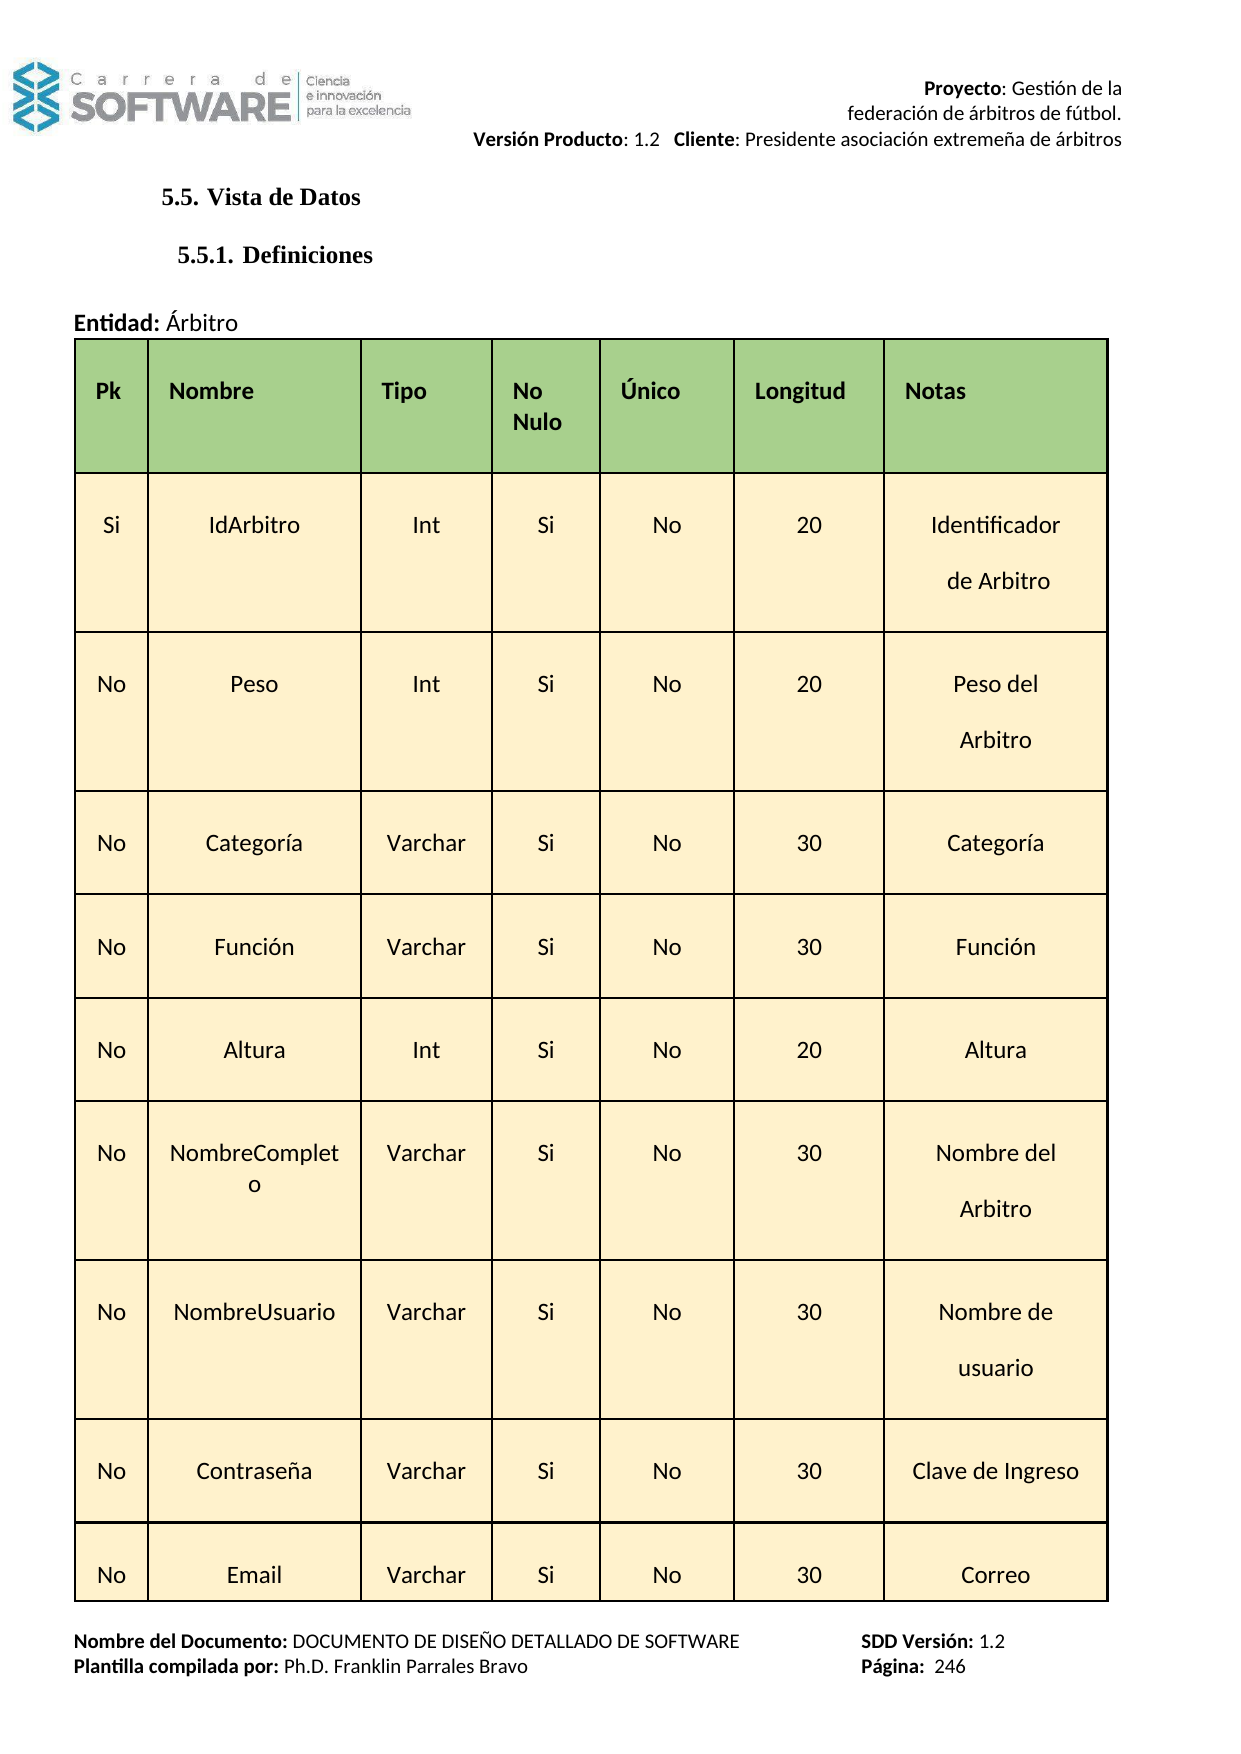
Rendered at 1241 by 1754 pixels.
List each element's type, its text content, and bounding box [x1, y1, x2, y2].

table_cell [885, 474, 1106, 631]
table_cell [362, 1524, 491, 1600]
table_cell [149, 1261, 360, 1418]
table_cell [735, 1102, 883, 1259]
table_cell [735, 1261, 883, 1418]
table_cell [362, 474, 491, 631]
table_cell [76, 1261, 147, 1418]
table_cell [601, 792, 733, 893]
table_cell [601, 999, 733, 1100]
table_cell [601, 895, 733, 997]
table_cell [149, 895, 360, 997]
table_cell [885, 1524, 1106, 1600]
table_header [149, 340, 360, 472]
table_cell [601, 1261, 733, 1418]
picture [2, 46, 417, 154]
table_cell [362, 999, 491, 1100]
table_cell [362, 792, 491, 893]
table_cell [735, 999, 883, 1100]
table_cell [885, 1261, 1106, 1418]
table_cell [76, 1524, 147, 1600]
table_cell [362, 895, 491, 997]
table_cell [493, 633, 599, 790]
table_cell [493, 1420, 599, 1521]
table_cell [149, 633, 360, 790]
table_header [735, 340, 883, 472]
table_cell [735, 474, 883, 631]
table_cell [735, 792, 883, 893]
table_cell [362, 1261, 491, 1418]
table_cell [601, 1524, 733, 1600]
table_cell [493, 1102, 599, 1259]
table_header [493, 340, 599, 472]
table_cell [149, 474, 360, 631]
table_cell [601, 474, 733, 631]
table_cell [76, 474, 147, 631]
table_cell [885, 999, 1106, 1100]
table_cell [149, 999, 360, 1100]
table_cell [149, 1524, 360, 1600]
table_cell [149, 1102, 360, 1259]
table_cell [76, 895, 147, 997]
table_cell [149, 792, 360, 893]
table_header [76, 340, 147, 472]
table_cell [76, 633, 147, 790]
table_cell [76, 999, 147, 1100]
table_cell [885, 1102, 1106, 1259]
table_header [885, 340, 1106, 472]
subtitle Vista de Datos [161, 182, 1122, 211]
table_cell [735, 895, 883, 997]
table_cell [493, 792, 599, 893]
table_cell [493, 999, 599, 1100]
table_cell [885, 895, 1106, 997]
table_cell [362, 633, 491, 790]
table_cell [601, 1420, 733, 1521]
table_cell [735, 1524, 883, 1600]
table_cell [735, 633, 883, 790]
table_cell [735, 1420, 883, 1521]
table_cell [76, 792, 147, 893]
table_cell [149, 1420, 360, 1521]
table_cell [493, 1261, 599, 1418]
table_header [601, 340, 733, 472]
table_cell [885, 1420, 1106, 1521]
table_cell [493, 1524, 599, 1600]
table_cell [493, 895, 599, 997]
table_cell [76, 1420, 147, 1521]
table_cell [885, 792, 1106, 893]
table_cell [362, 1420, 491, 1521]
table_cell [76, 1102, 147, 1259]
subtitle Definiciones [177, 240, 1122, 268]
text Entidad: Árbitro [74, 307, 1122, 338]
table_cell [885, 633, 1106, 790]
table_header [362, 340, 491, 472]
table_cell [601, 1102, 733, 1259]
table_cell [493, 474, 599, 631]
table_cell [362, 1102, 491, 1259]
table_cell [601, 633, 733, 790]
